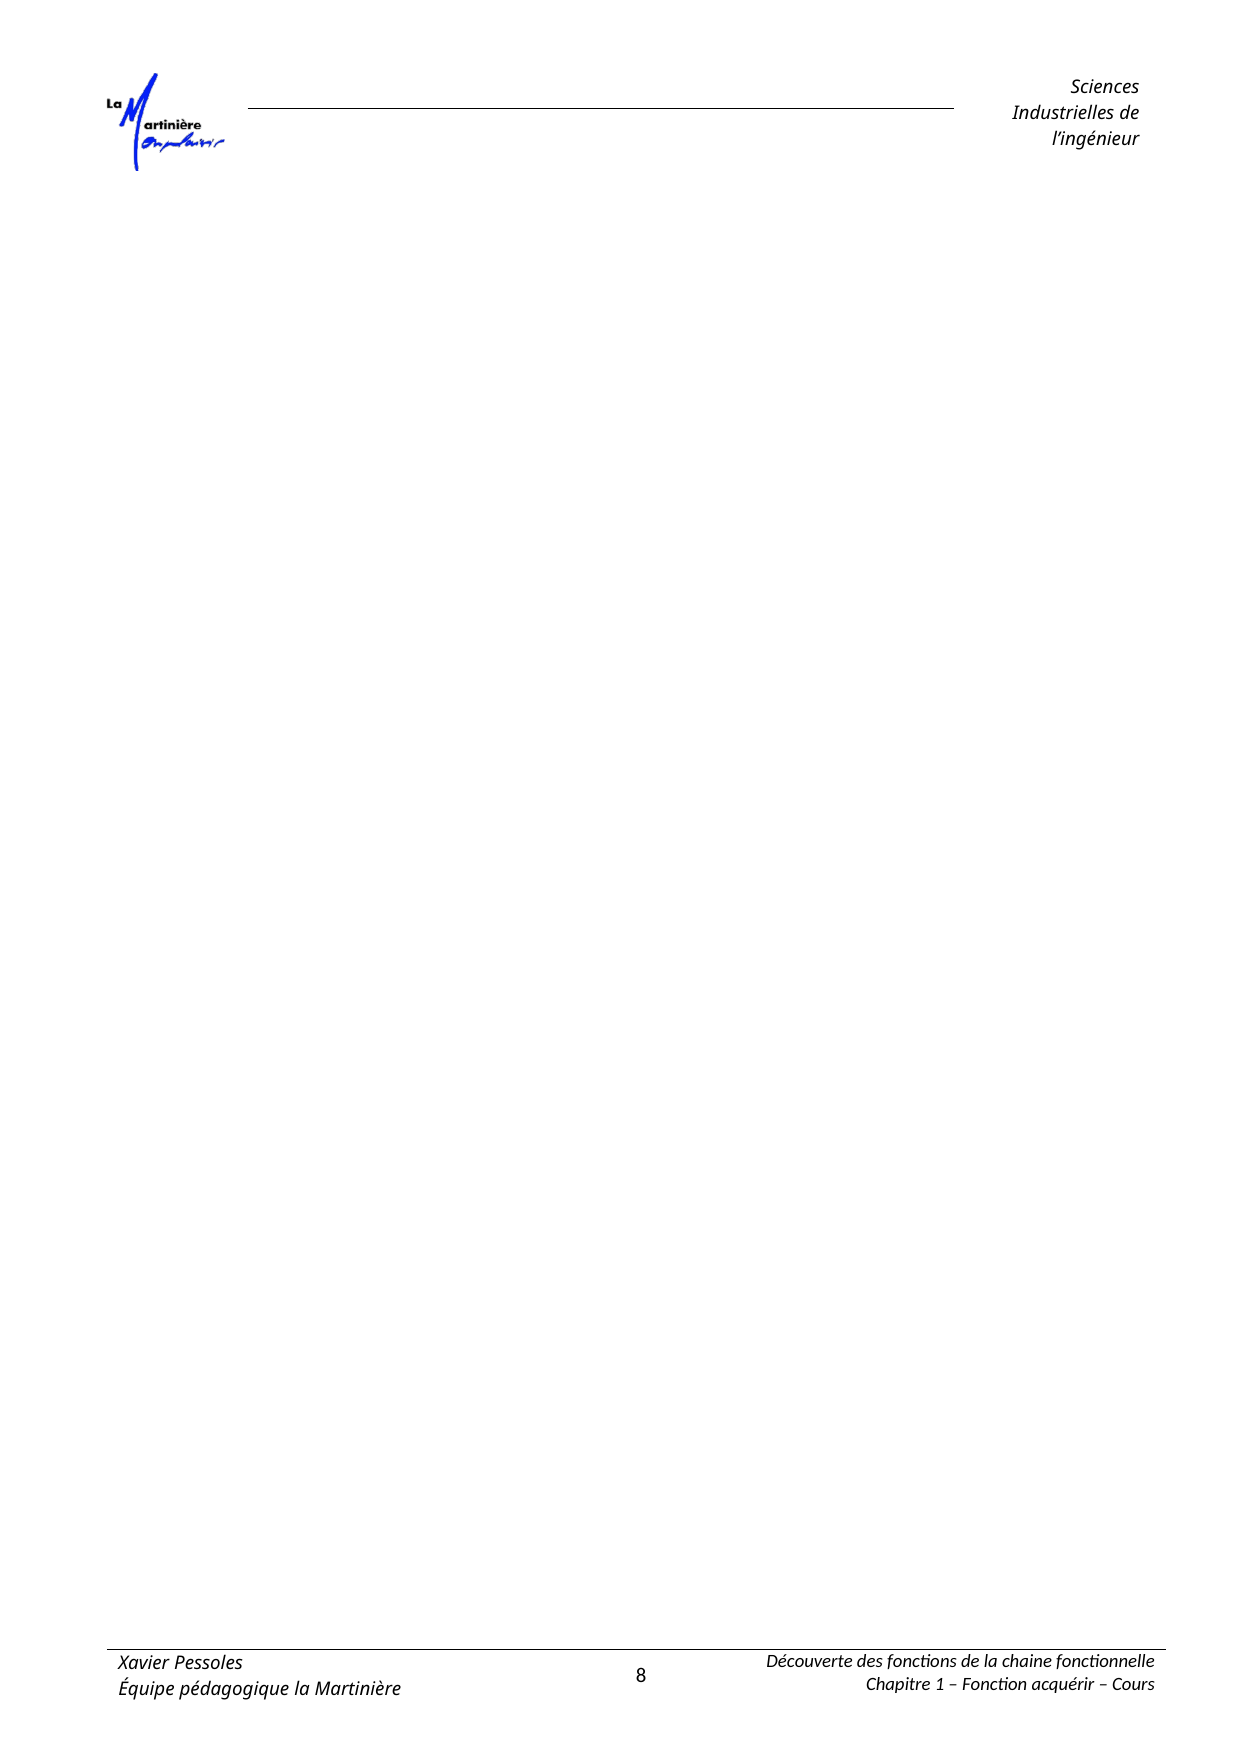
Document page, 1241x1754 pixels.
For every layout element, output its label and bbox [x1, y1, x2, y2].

picture [106, 73, 225, 171]
